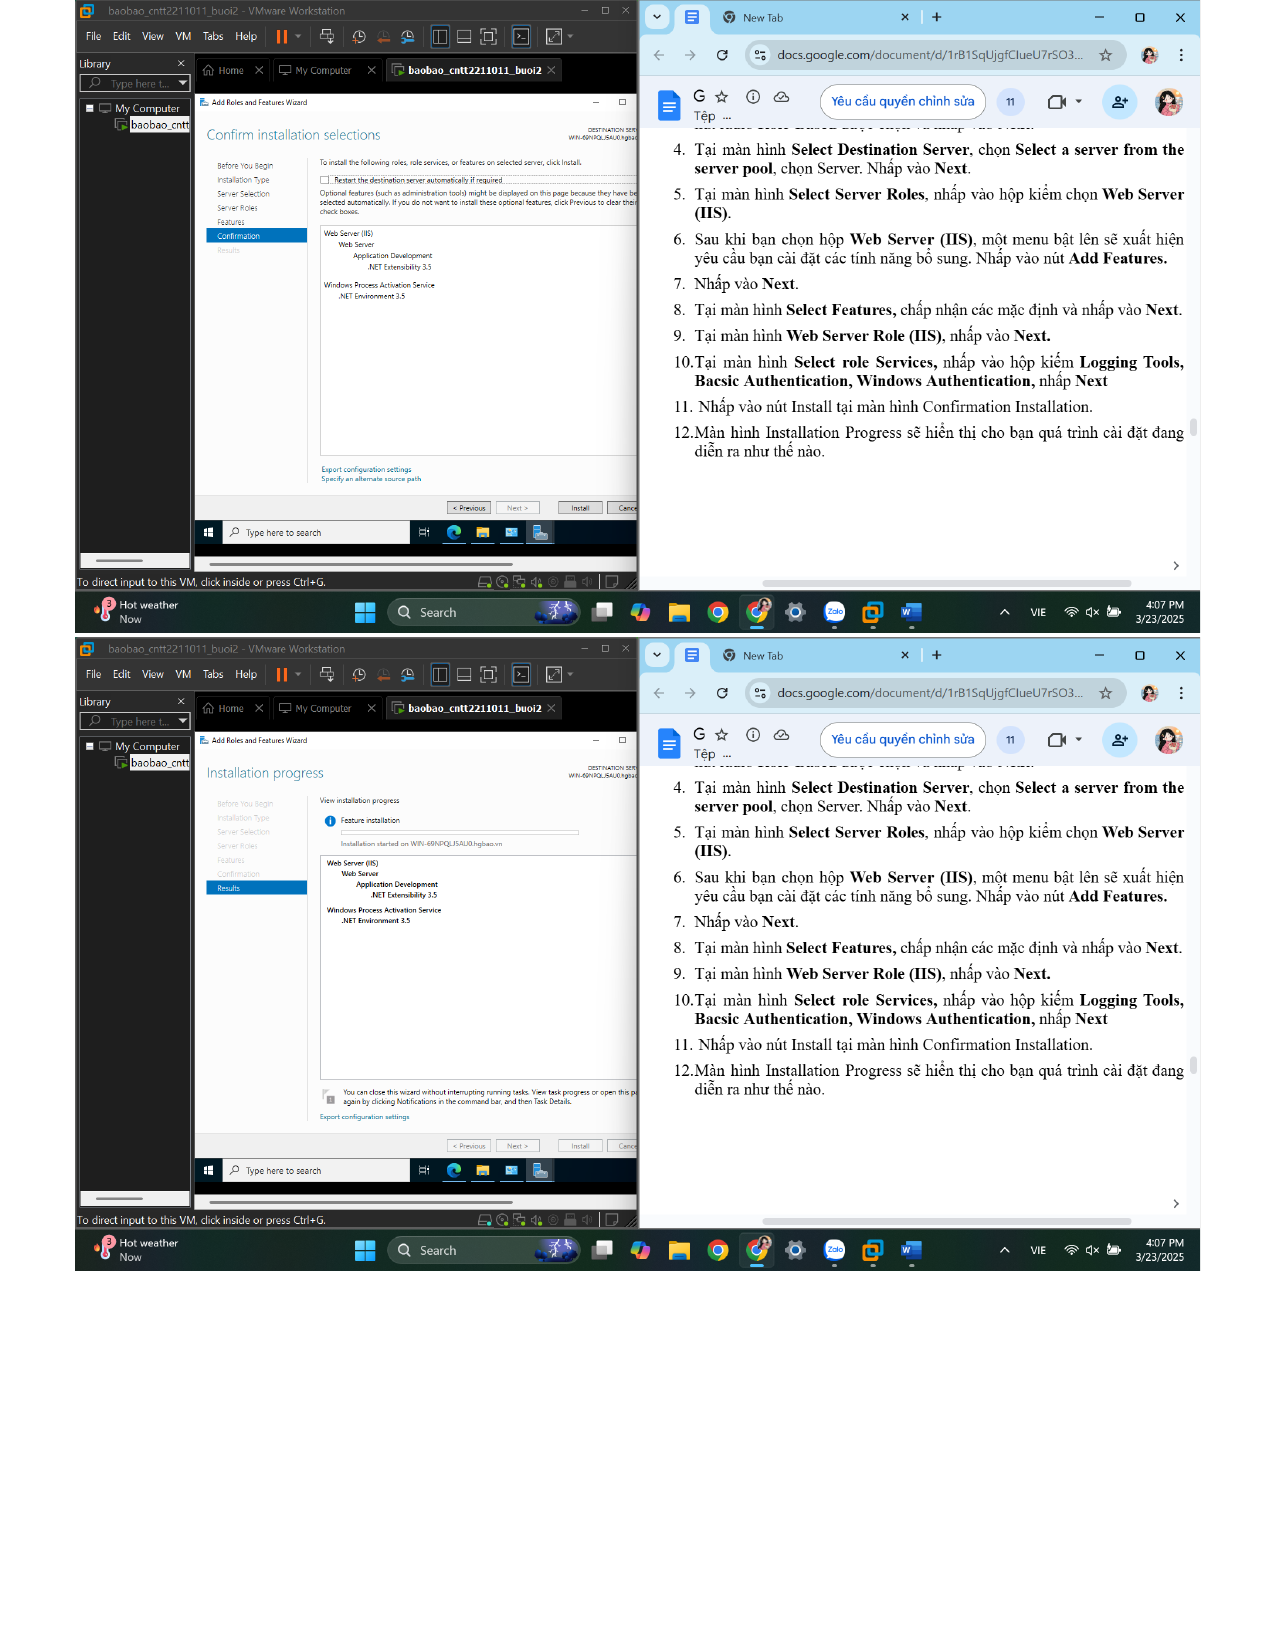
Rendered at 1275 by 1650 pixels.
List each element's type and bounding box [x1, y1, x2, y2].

picture [75, 0, 1200, 633]
picture [75, 637, 1200, 1271]
